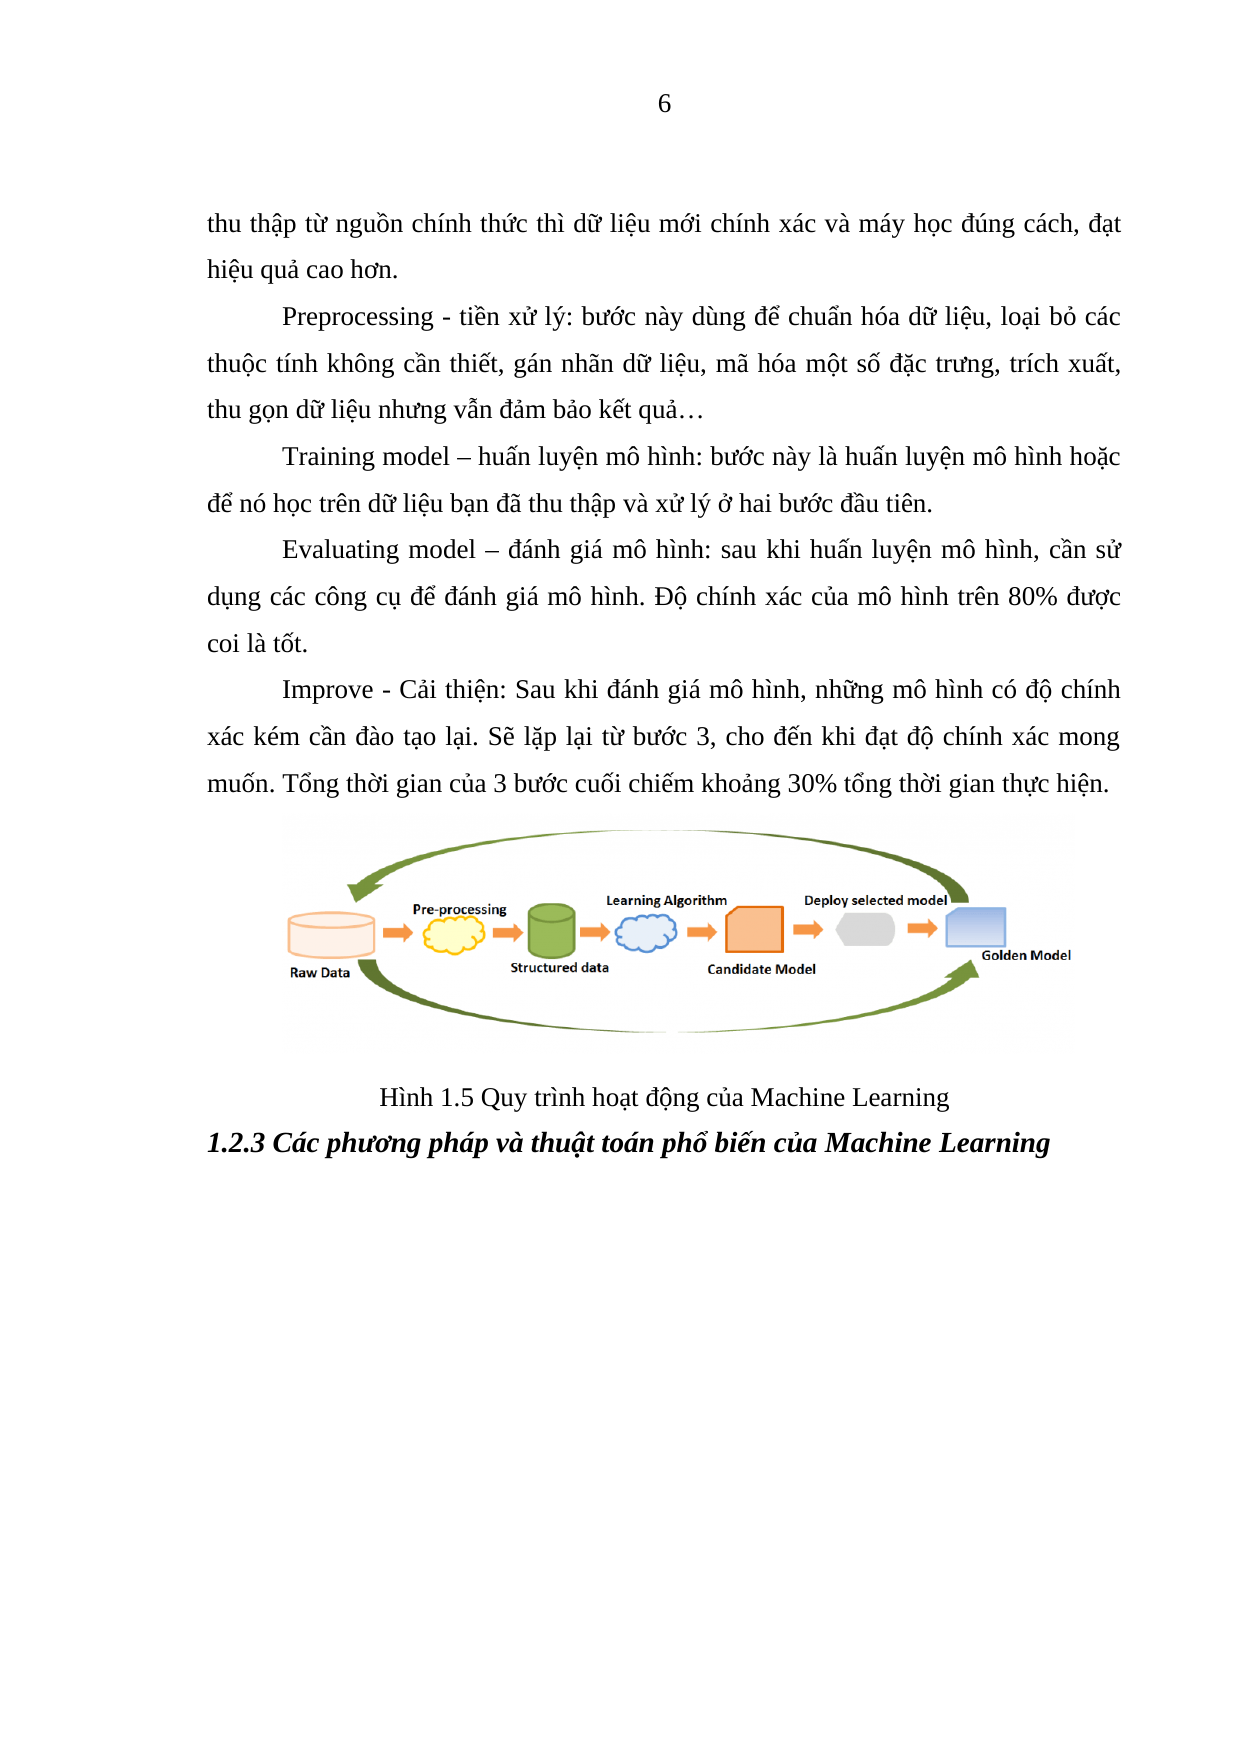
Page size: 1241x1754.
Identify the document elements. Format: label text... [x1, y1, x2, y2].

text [207, 207, 1122, 284]
text Training model – huấn luyện mô hình: bước này là huấn luyện mô hình hoặc để nó học trên dữ liệu bạn đã thu thập và xử lý ở hai bước đầu tiên. [207, 440, 1122, 518]
picture [281, 813, 1076, 1054]
text Hình 1.5 Quy trình hoạt động của Machine Learning [207, 1081, 1122, 1113]
subtitle Các phương pháp và thuật toán phổ biến của Machine Learning [207, 1125, 1122, 1159]
text Improve - Cải thiện: Sau khi đánh giá mô hình, những mô hình có độ chính xác kém cần đào tạo lại. Sẽ lặp lại từ bước 3, cho đến khi đạt độ chính xác mong muốn. Tổng thời gian của 3 bước cuối chiếm khoảng 30% tổng thời gian thực hiện. [207, 673, 1122, 798]
text Evaluating model – đánh giá mô hình: sau khi huấn luyện mô hình, cần sử dụng các công cụ để đánh giá mô hình. Độ chính xác của mô hình trên 80% được coi là tốt. [207, 533, 1122, 658]
text Preprocessing - tiền xử lý: bước này dùng để chuẩn hóa dữ liệu, loại bỏ các thuộc tính không cần thiết, gán nhãn dữ liệu, mã hóa một số đặc trưng, trích xuất, thu gọn dữ liệu nhưng vẫn đảm bảo kết quả… [207, 300, 1122, 424]
